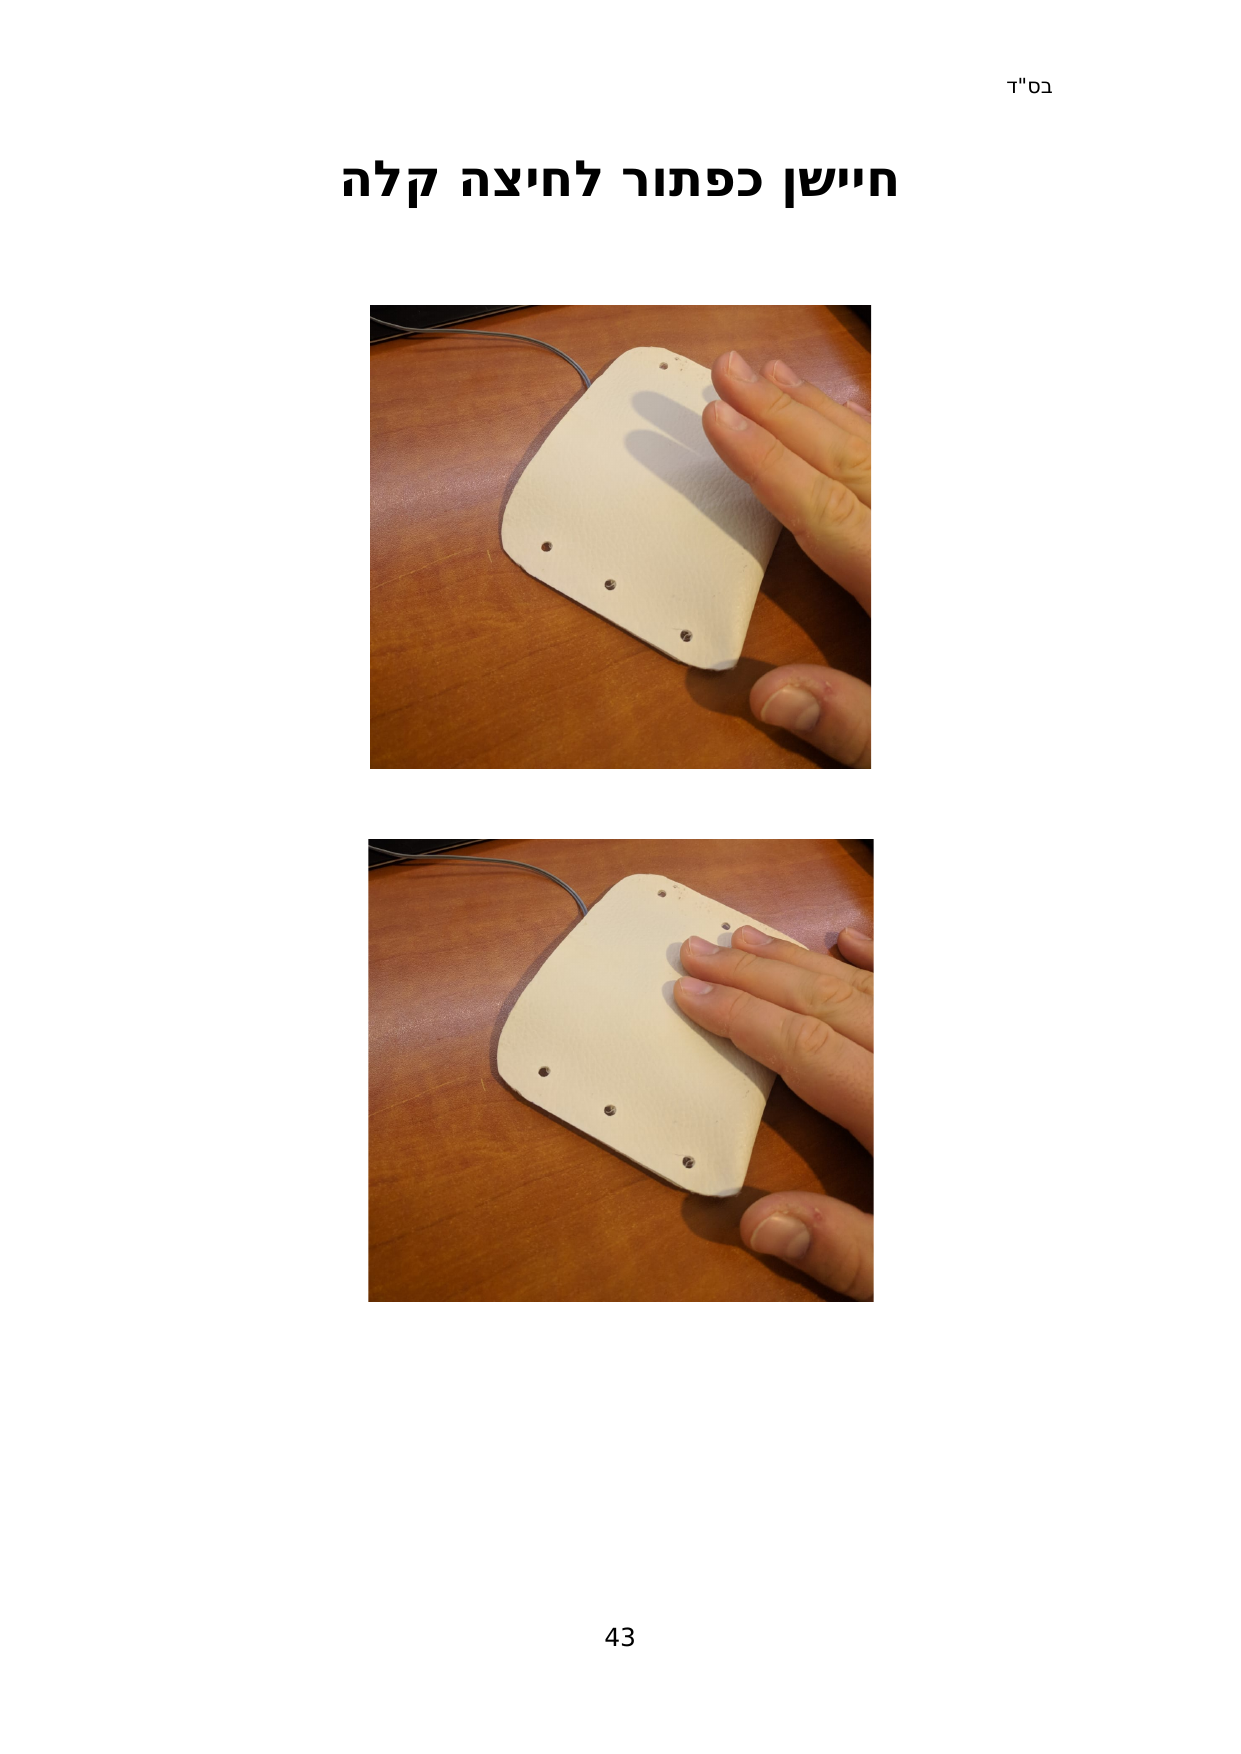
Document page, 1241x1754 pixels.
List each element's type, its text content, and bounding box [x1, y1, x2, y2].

picture [368, 839, 874, 1302]
picture [370, 305, 872, 769]
text חיישן כפתור לחיצה קלה [187, 150, 1053, 208]
